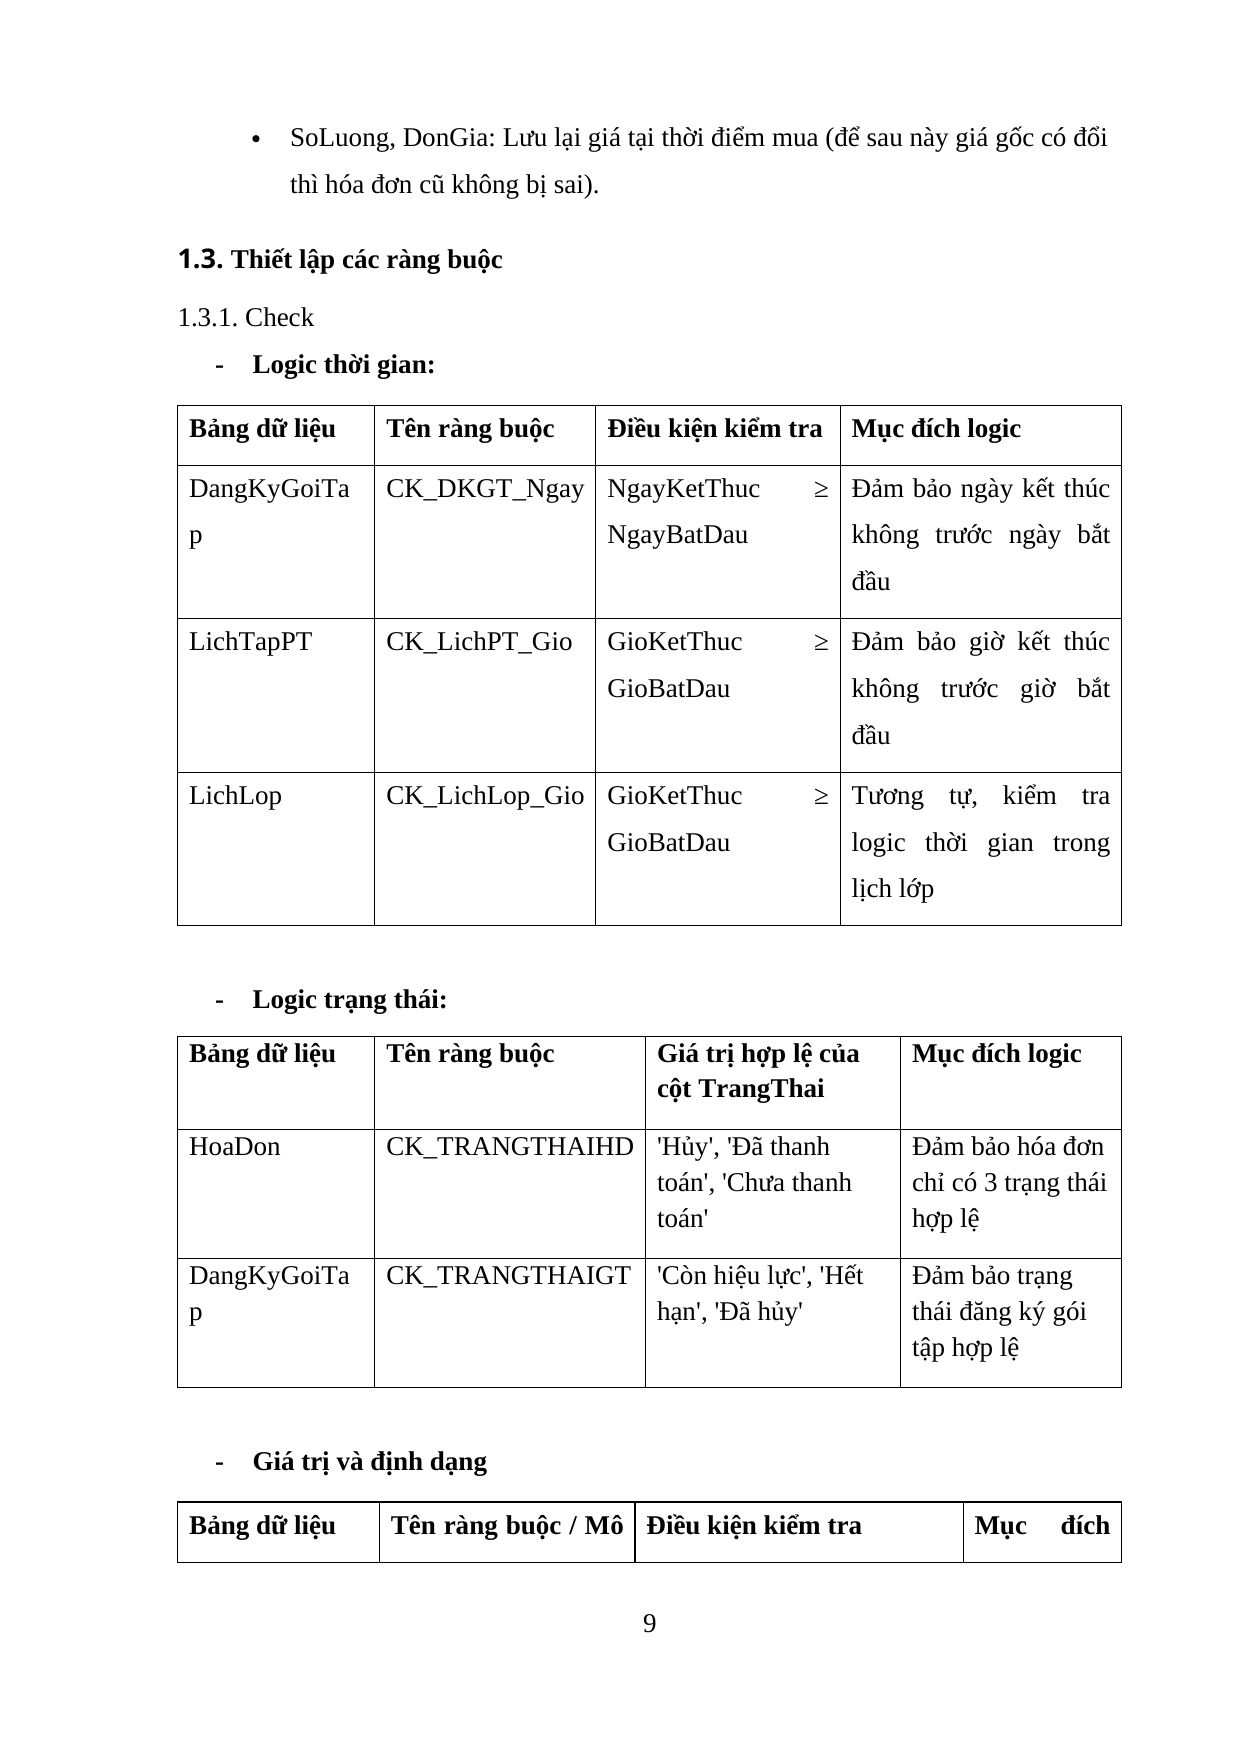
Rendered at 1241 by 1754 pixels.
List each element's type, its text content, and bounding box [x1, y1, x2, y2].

table_cell LichLop [178, 773, 374, 925]
table_header Bảng dữ liệu [178, 1503, 379, 1562]
list Logic trạng thái: [215, 983, 1122, 1014]
table_header Tên ràng buộc [375, 406, 595, 465]
table_header Giá trị hợp lệ của cột TrangThai [646, 1037, 900, 1129]
table_header Điều kiện kiểm tra [636, 1503, 963, 1562]
table_header Bảng dữ liệu [178, 406, 374, 465]
table_cell CK_LichPT_Gio [375, 619, 595, 772]
list Giá trị và định dạng [215, 1445, 1122, 1476]
table_cell 'Còn hiệu lực', 'Hết hạn', 'Đã hủy' [646, 1259, 900, 1387]
list Logic thời gian: [215, 348, 1122, 379]
table_cell CK_TRANGTHAIGT [375, 1259, 645, 1387]
table_cell CK_DKGT_Ngay [375, 466, 595, 618]
table_header Mục đích logic [901, 1037, 1121, 1129]
subtitle Thiết lập các ràng buộc [177, 240, 1122, 277]
table_cell CK_LichLop_Gio [375, 773, 595, 925]
table_cell Tương tự, kiểm tra logic thời gian trong lịch lớp [841, 773, 1121, 925]
table_cell DangKyGoiTap [178, 1259, 374, 1387]
table_cell GioKetThuc ≥ GioBatDau [596, 619, 840, 772]
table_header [380, 1503, 634, 1562]
table_header Mục đích logic [841, 406, 1121, 465]
table_cell 'Hủy', 'Đã thanh toán', 'Chưa thanh toán' [646, 1130, 900, 1258]
table_cell Đảm bảo trạng thái đăng ký gói tập hợp lệ [901, 1259, 1121, 1387]
list SoLuong, DonGia: Lưu lại giá tại thời điểm mua (để sau này giá gốc có đổi thì hóa đơn cũ không bị sai). [252, 121, 1122, 199]
table_cell Đảm bảo hóa đơn chỉ có 3 trạng thái hợp lệ [901, 1130, 1121, 1258]
table_header Điều kiện kiểm tra [596, 406, 840, 465]
table_cell GioKetThuc ≥ GioBatDau [596, 773, 840, 925]
table_cell LichTapPT [178, 619, 374, 772]
table_cell Đảm bảo ngày kết thúc không trước ngày bắt đầu [841, 466, 1121, 618]
table_header Bảng dữ liệu [178, 1037, 374, 1129]
table_header Tên ràng buộc [375, 1037, 645, 1129]
table_cell CK_TRANGTHAIHD [375, 1130, 645, 1258]
table_cell HoaDon [178, 1130, 374, 1258]
table_cell DangKyGoiTap [178, 466, 374, 618]
subtitle Check [177, 301, 1122, 332]
table_cell NgayKetThuc ≥ NgayBatDau [596, 466, 840, 618]
table_cell Đảm bảo giờ kết thúc không trước giờ bắt đầu [841, 619, 1121, 772]
table_header Mục đích kiểm tra [964, 1503, 1121, 1562]
